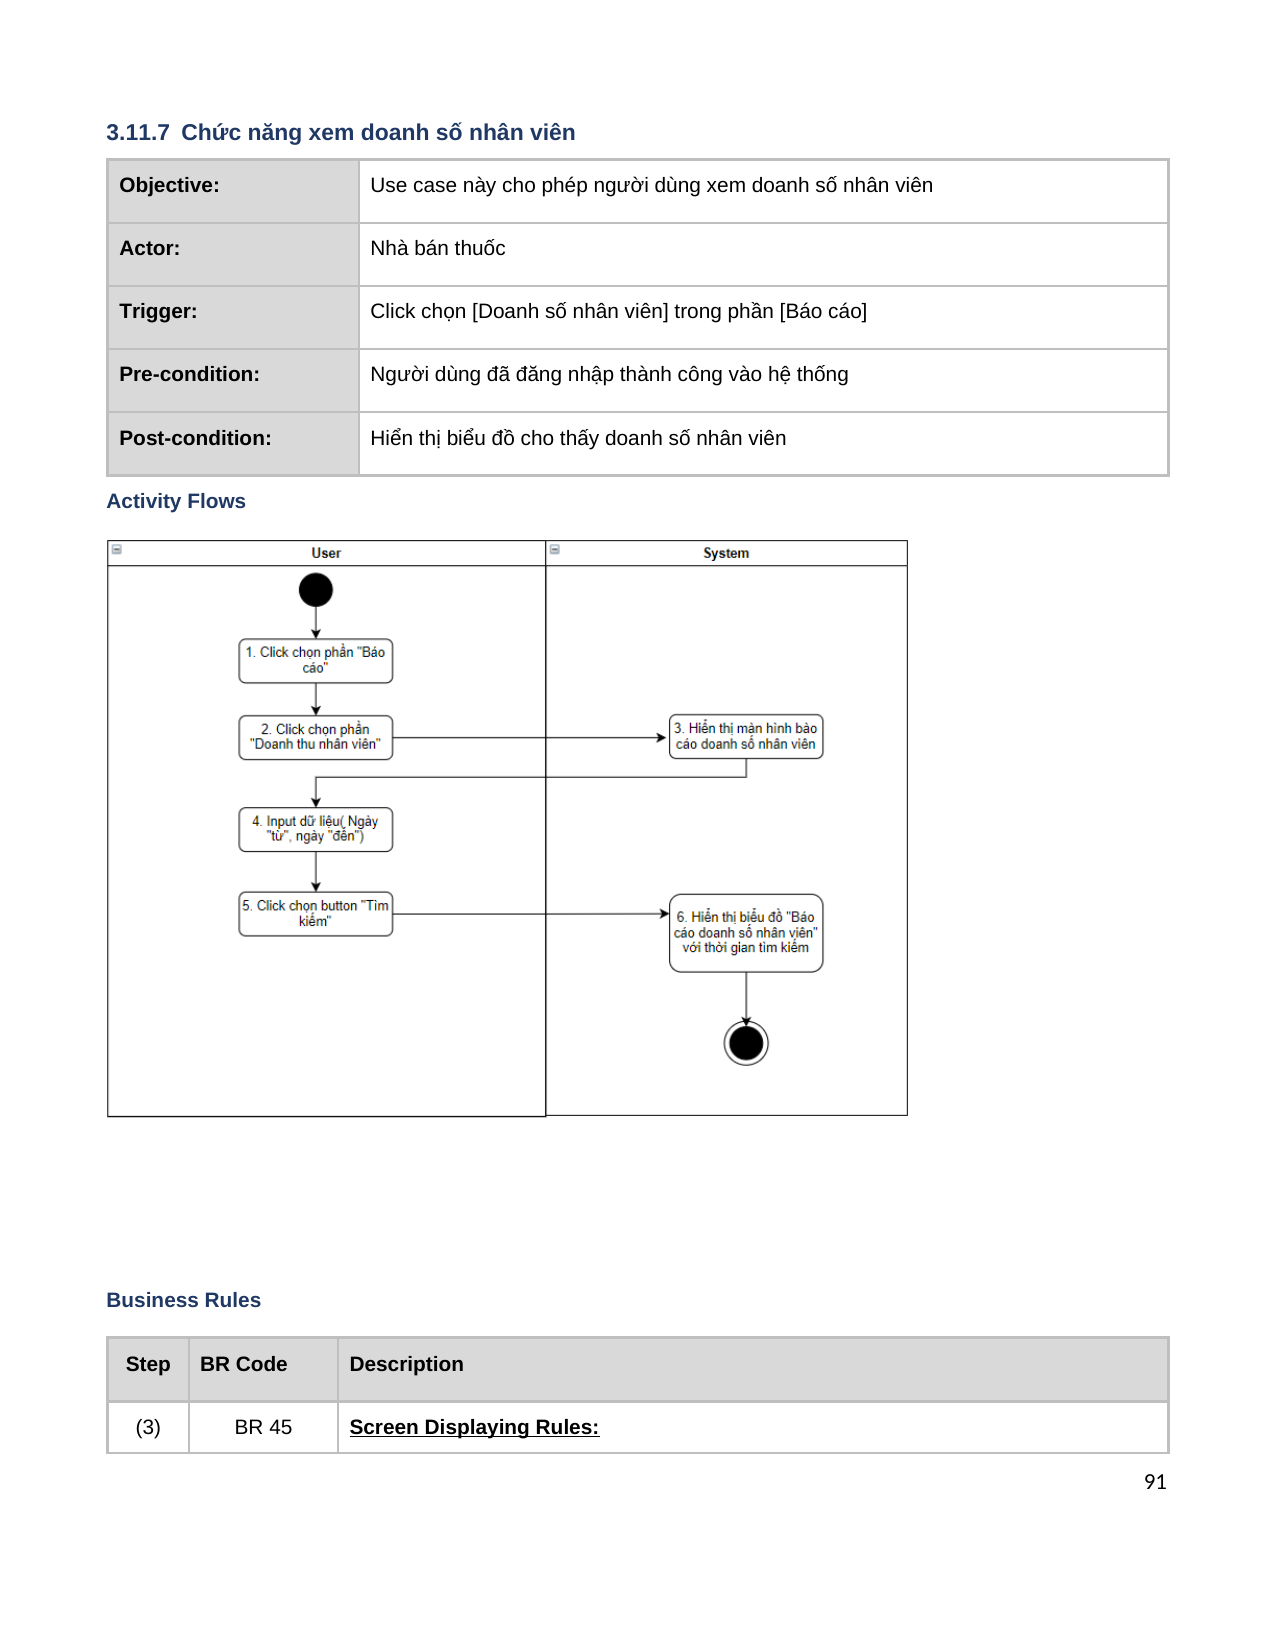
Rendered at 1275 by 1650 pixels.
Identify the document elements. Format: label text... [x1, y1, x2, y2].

text Business Rules [106, 1288, 1167, 1312]
table_cell Hiển thị biểu đồ cho thấy doanh số nhân viên [360, 413, 1167, 474]
table_cell Click chọn [Doanh số nhân viên] trong phần [Báo cáo] [360, 287, 1167, 348]
table_header BR Code [190, 1339, 337, 1400]
table_header Description [339, 1339, 1167, 1400]
table_header Objective: [109, 161, 358, 222]
subtitle Chức năng xem doanh số nhân viên [106, 119, 1167, 145]
text Activity Flows [106, 489, 1167, 513]
table_header Step [109, 1339, 188, 1400]
table_cell (3) [109, 1403, 188, 1452]
picture [106, 537, 910, 1118]
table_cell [339, 1403, 1167, 1452]
table_cell Người dùng đã đăng nhập thành công vào hệ thống [360, 350, 1167, 411]
table_cell Nhà bán thuốc [360, 224, 1167, 285]
table_header Use case này cho phép người dùng xem doanh số nhân viên [360, 161, 1167, 222]
table_cell Trigger: [109, 287, 358, 348]
table_cell Post-condition: [109, 413, 358, 474]
table_cell Pre-condition: [109, 350, 358, 411]
table_cell Actor: [109, 224, 358, 285]
